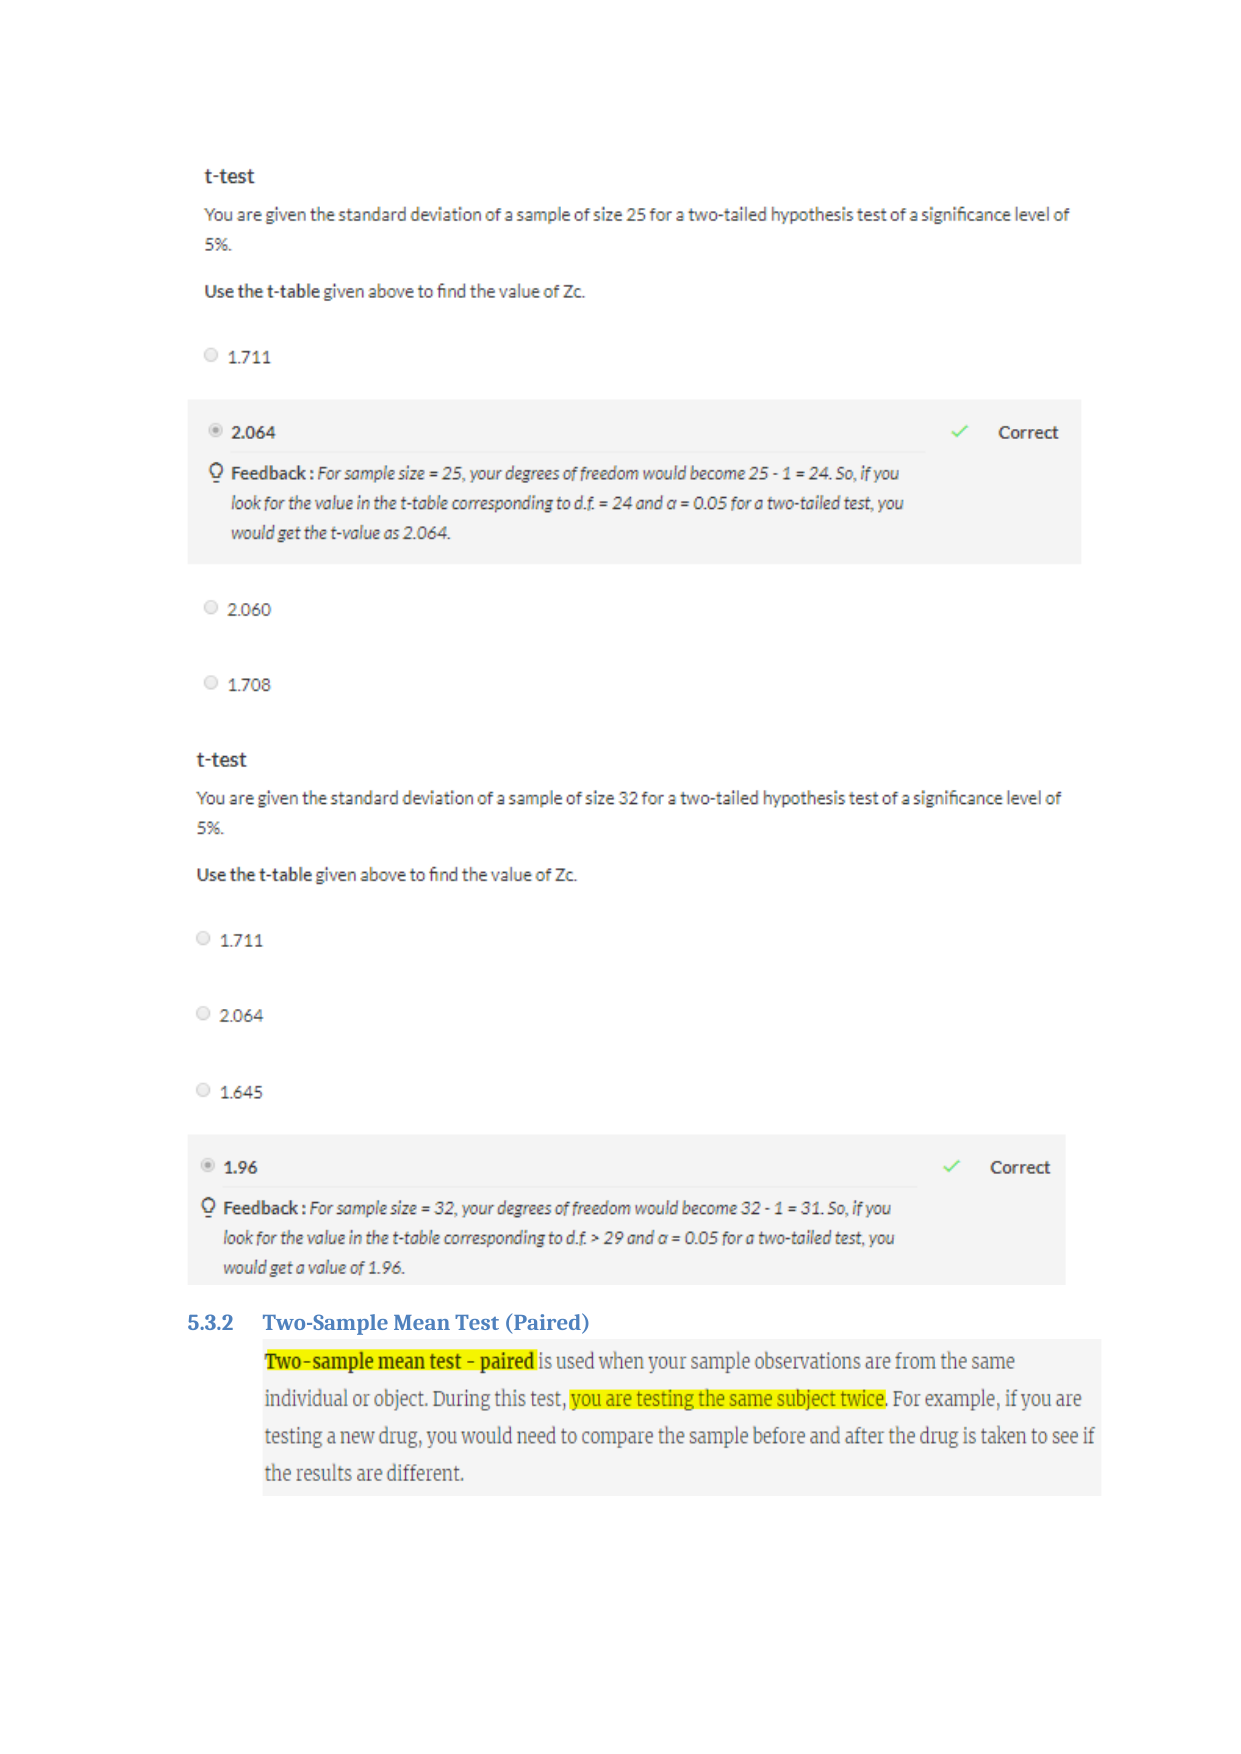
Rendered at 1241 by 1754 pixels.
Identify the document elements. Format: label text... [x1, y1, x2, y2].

picture [262, 1339, 1102, 1496]
picture [187, 742, 1066, 1285]
subtitle Two-Sample Mean Test (Paired) [187, 1309, 1090, 1336]
picture [187, 150, 1082, 718]
